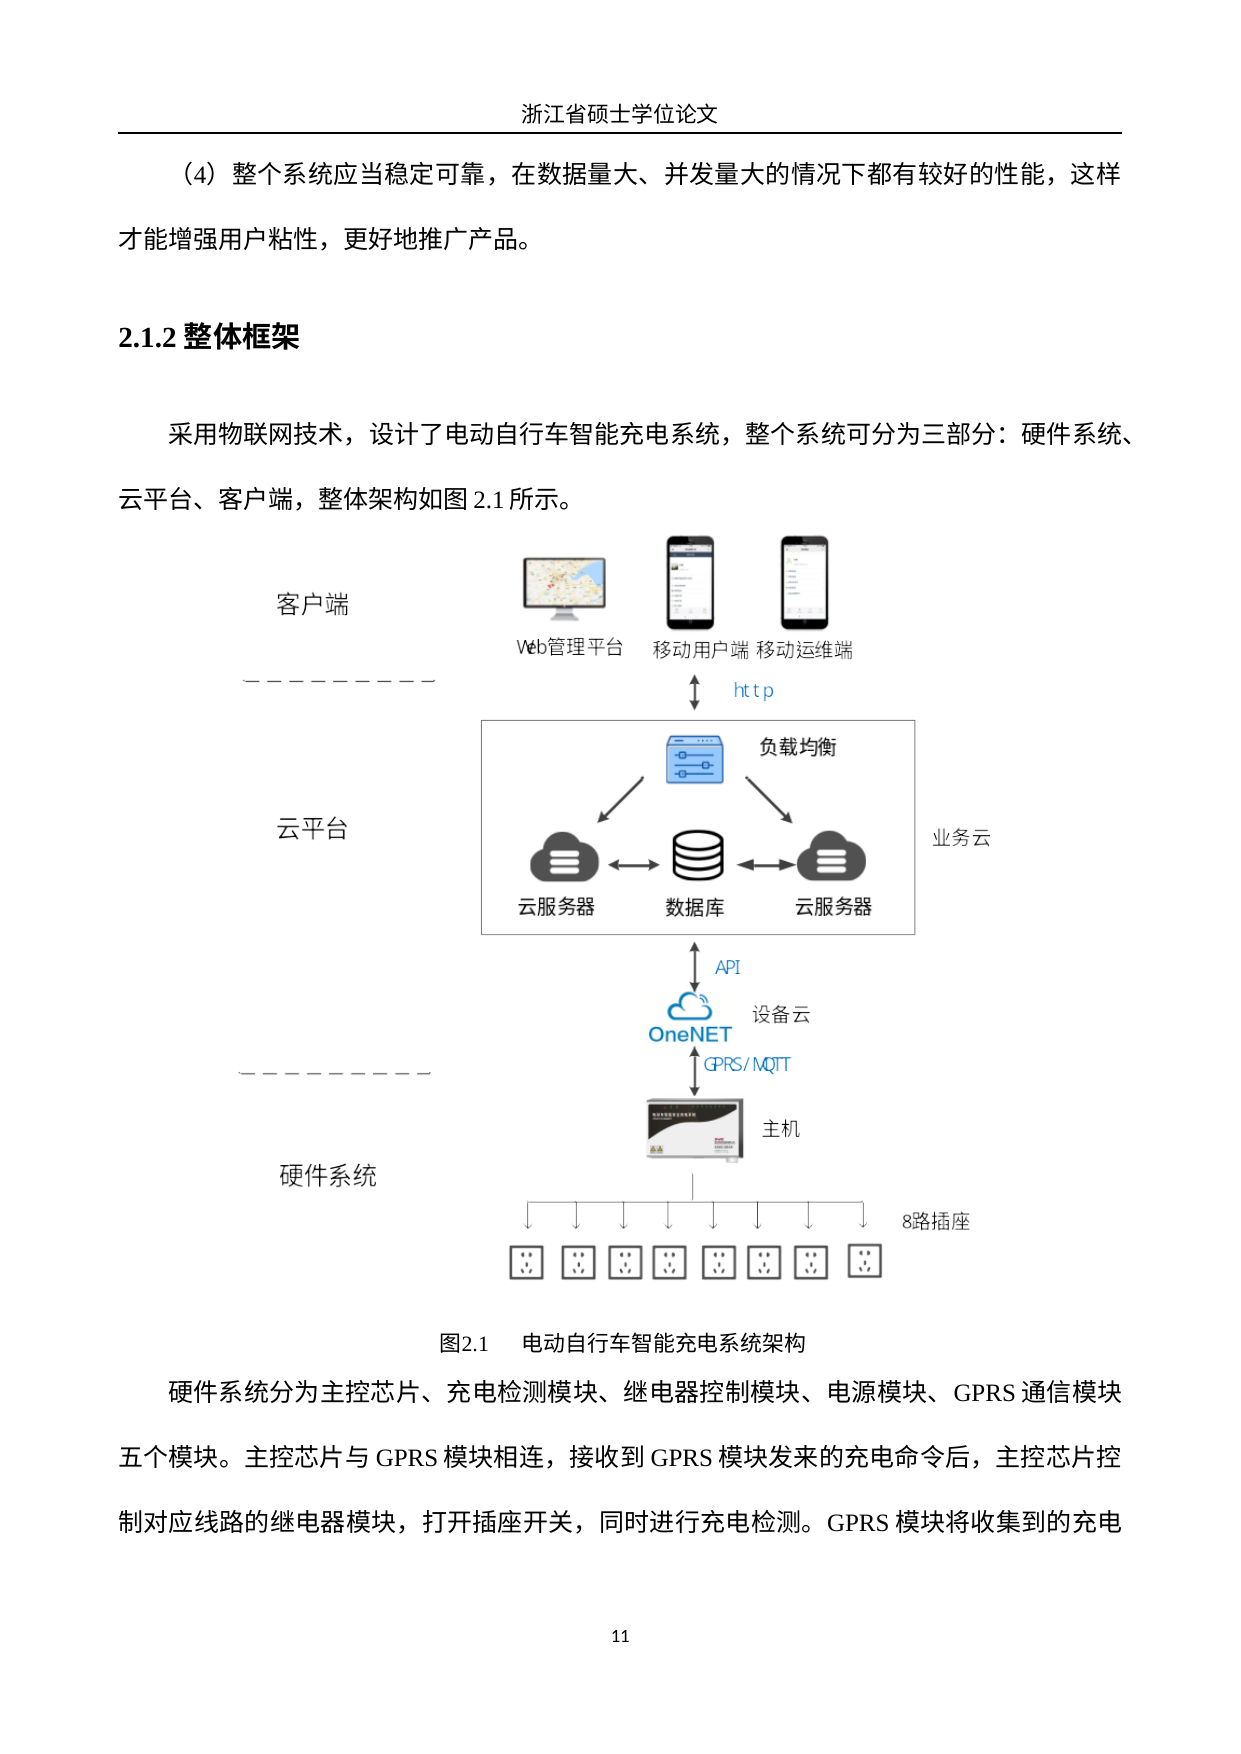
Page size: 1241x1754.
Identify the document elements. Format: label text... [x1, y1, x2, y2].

text （4）整个系统应当稳定可靠，在数据量大、并发量大的情况下都有较好的性能，这样才能增强用户粘性，更好地推广产品。 [118, 140, 1122, 270]
text 采用物联网技术，设计了电动自行车智能充电系统，整个系统可分为三部分：硬件系统、云平台、客户端，整体架构如图2.1所示。 [118, 400, 1122, 530]
list 电动自行车智能充电系统架构 [148, 1325, 1122, 1358]
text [118, 1358, 1122, 1553]
subtitle 2.1.2 整体框架 [118, 303, 1122, 368]
